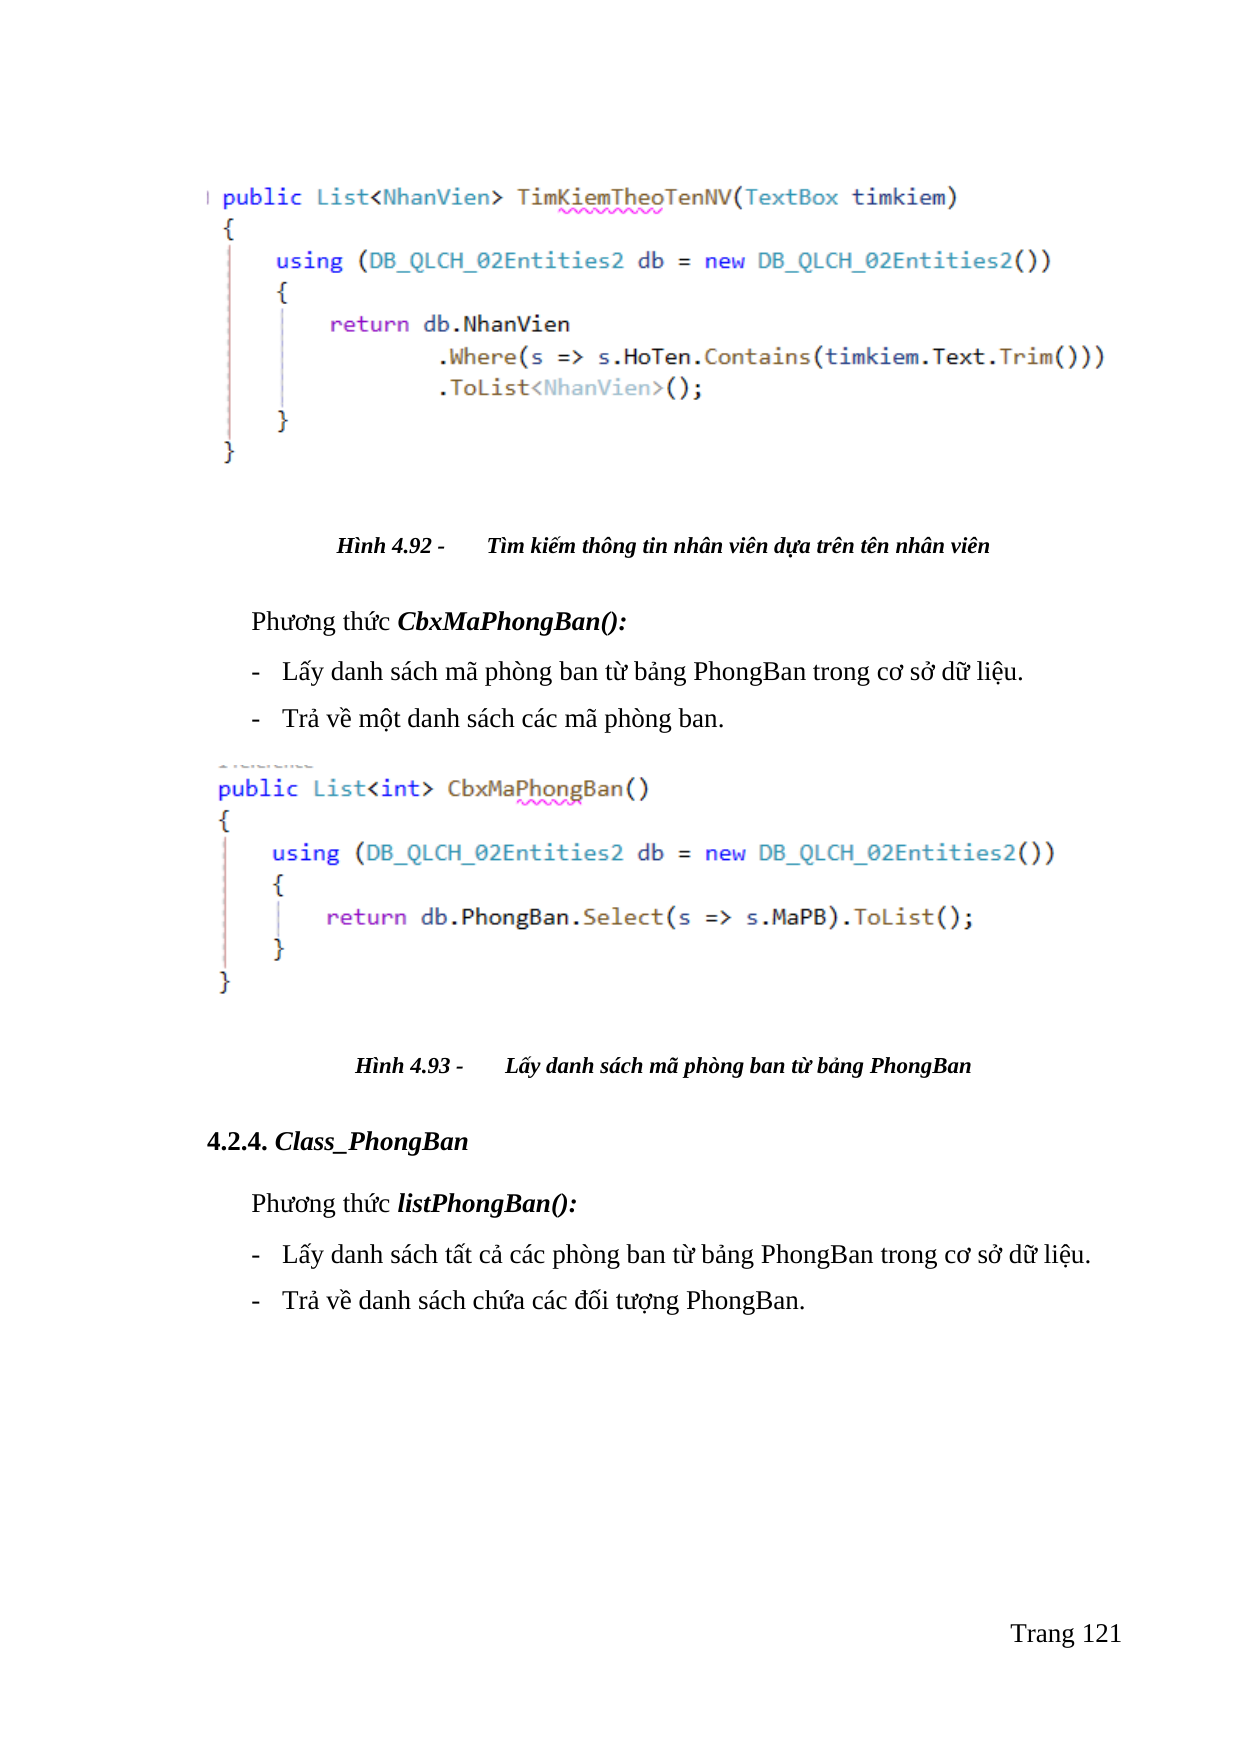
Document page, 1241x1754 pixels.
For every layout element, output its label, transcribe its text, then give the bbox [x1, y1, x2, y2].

list Lấy danh sách tất cả các phòng ban từ bảng PhongBan trong cơ sở dữ liệu. [207, 1238, 1122, 1269]
list Lấy danh sách mã phòng ban từ bảng PhongBan trong cơ sở dữ liệu. [207, 656, 1122, 687]
subtitle Class_PhongBan [207, 1125, 1122, 1156]
picture [206, 177, 1123, 513]
text Phương thức CbxMaPhongBan(): [207, 605, 1122, 636]
picture [206, 765, 1065, 1033]
list Trả về danh sách chứa các đối tượng PhongBan. [207, 1284, 1122, 1316]
text Phương thức listPhongBan(): [207, 1188, 1122, 1219]
list Trả về một danh sách các mã phòng ban. [207, 702, 1122, 733]
